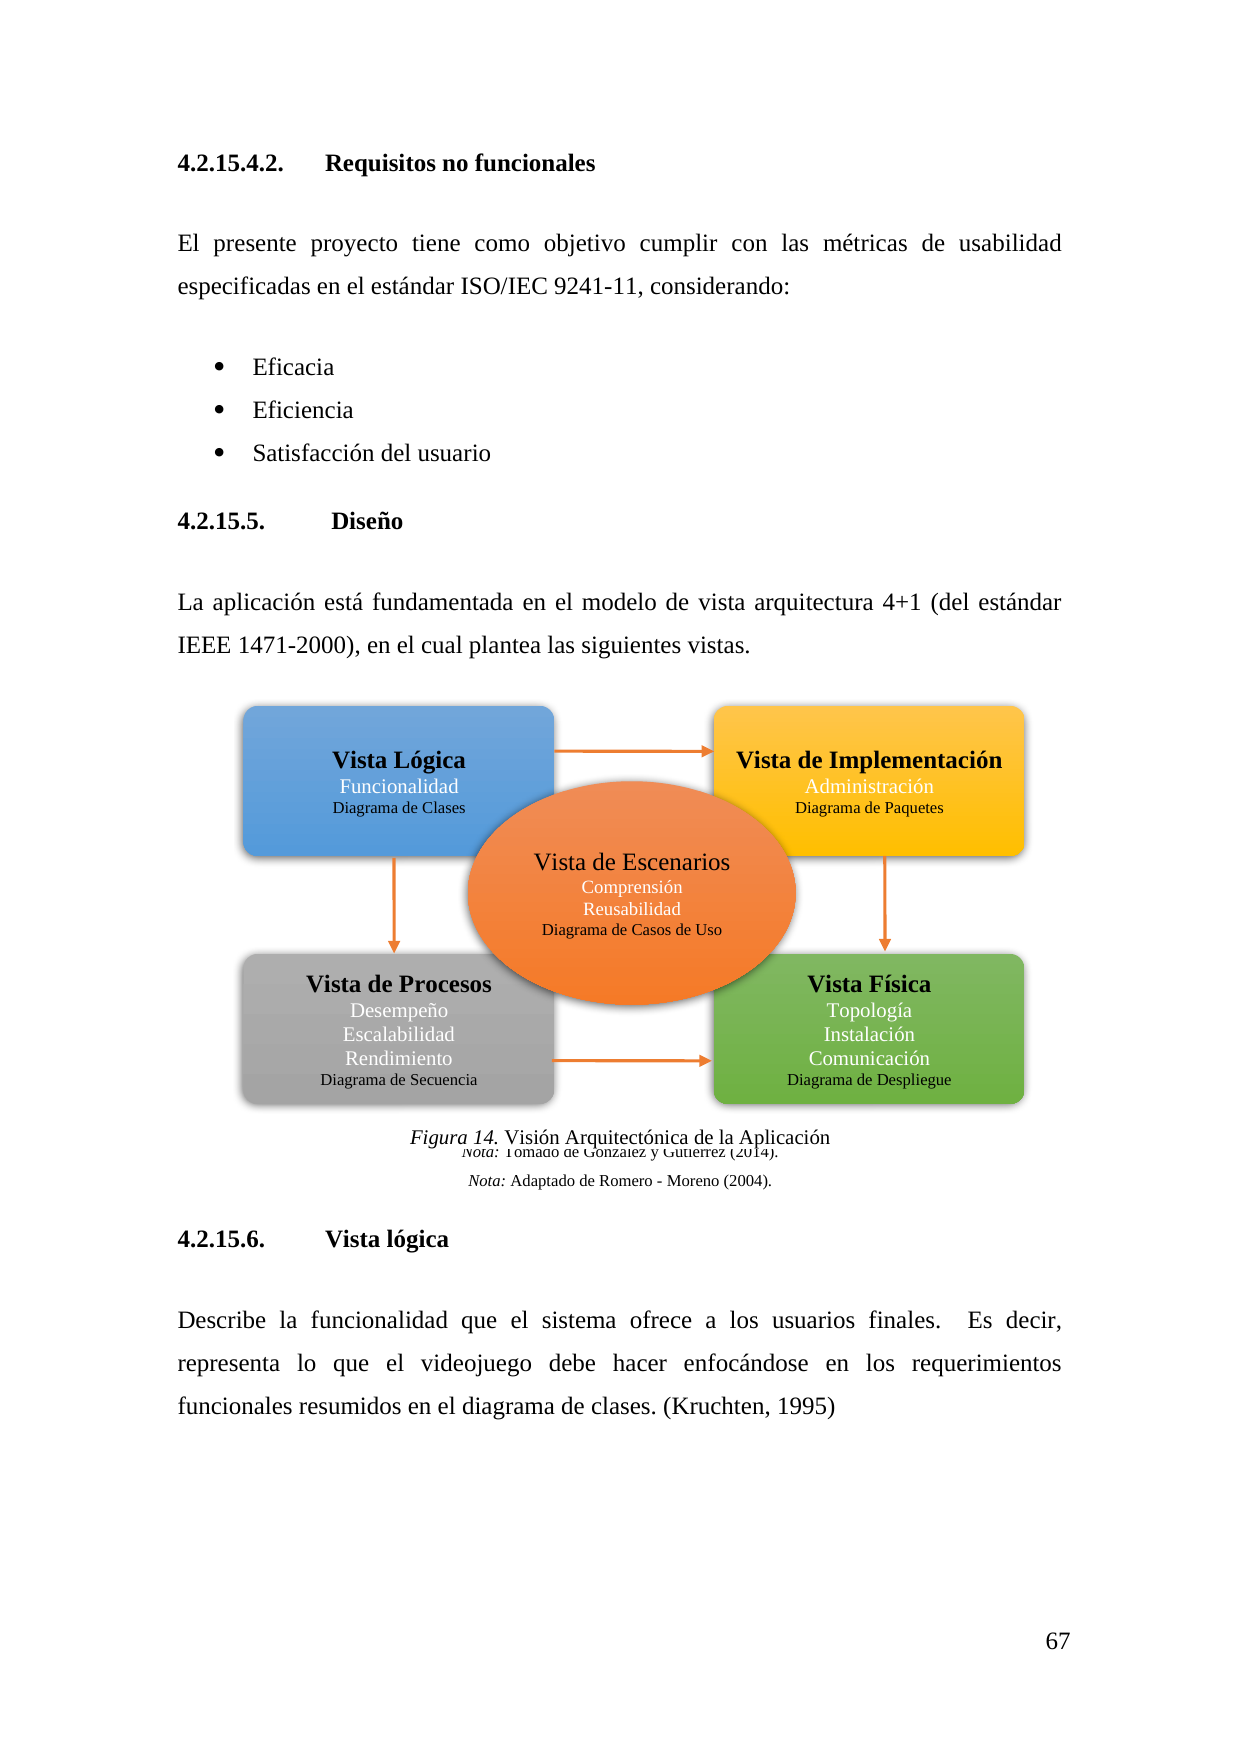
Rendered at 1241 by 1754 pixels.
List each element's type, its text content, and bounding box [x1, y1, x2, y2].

list Satisfacción del usuario [215, 438, 1063, 467]
text La aplicación está fundamentada en el modelo de vista arquitectura 4+1 (del estándar IEEE 1471-2000), en el cual plantea las siguientes vistas. [177, 587, 1063, 659]
subtitle Vista lógica [177, 1224, 1063, 1253]
subtitle Diseño [177, 506, 1063, 535]
list Eficiencia [215, 395, 1063, 424]
subtitle Requisitos no funcionales [177, 148, 1063, 176]
text Nota: Adaptado de Romero - Moreno (2004). [177, 1171, 1063, 1190]
text Describe la funcionalidad que el sistema ofrece a los usuarios finales. Es decir, representa lo que el videojuego debe hacer enfocándose en los requerimientos funcionales resumidos en el diagrama de clases. (Kruchten, 1995) [177, 1305, 1063, 1420]
text Nota: Tomado de González y Gutiérrez (2014). [177, 1142, 1063, 1161]
text El presente proyecto tiene como objetivo cumplir con las métricas de usabilidad especificadas en el estándar ISO/IEC 9241-11, considerando: [177, 228, 1063, 300]
list Eficacia [215, 352, 1063, 381]
